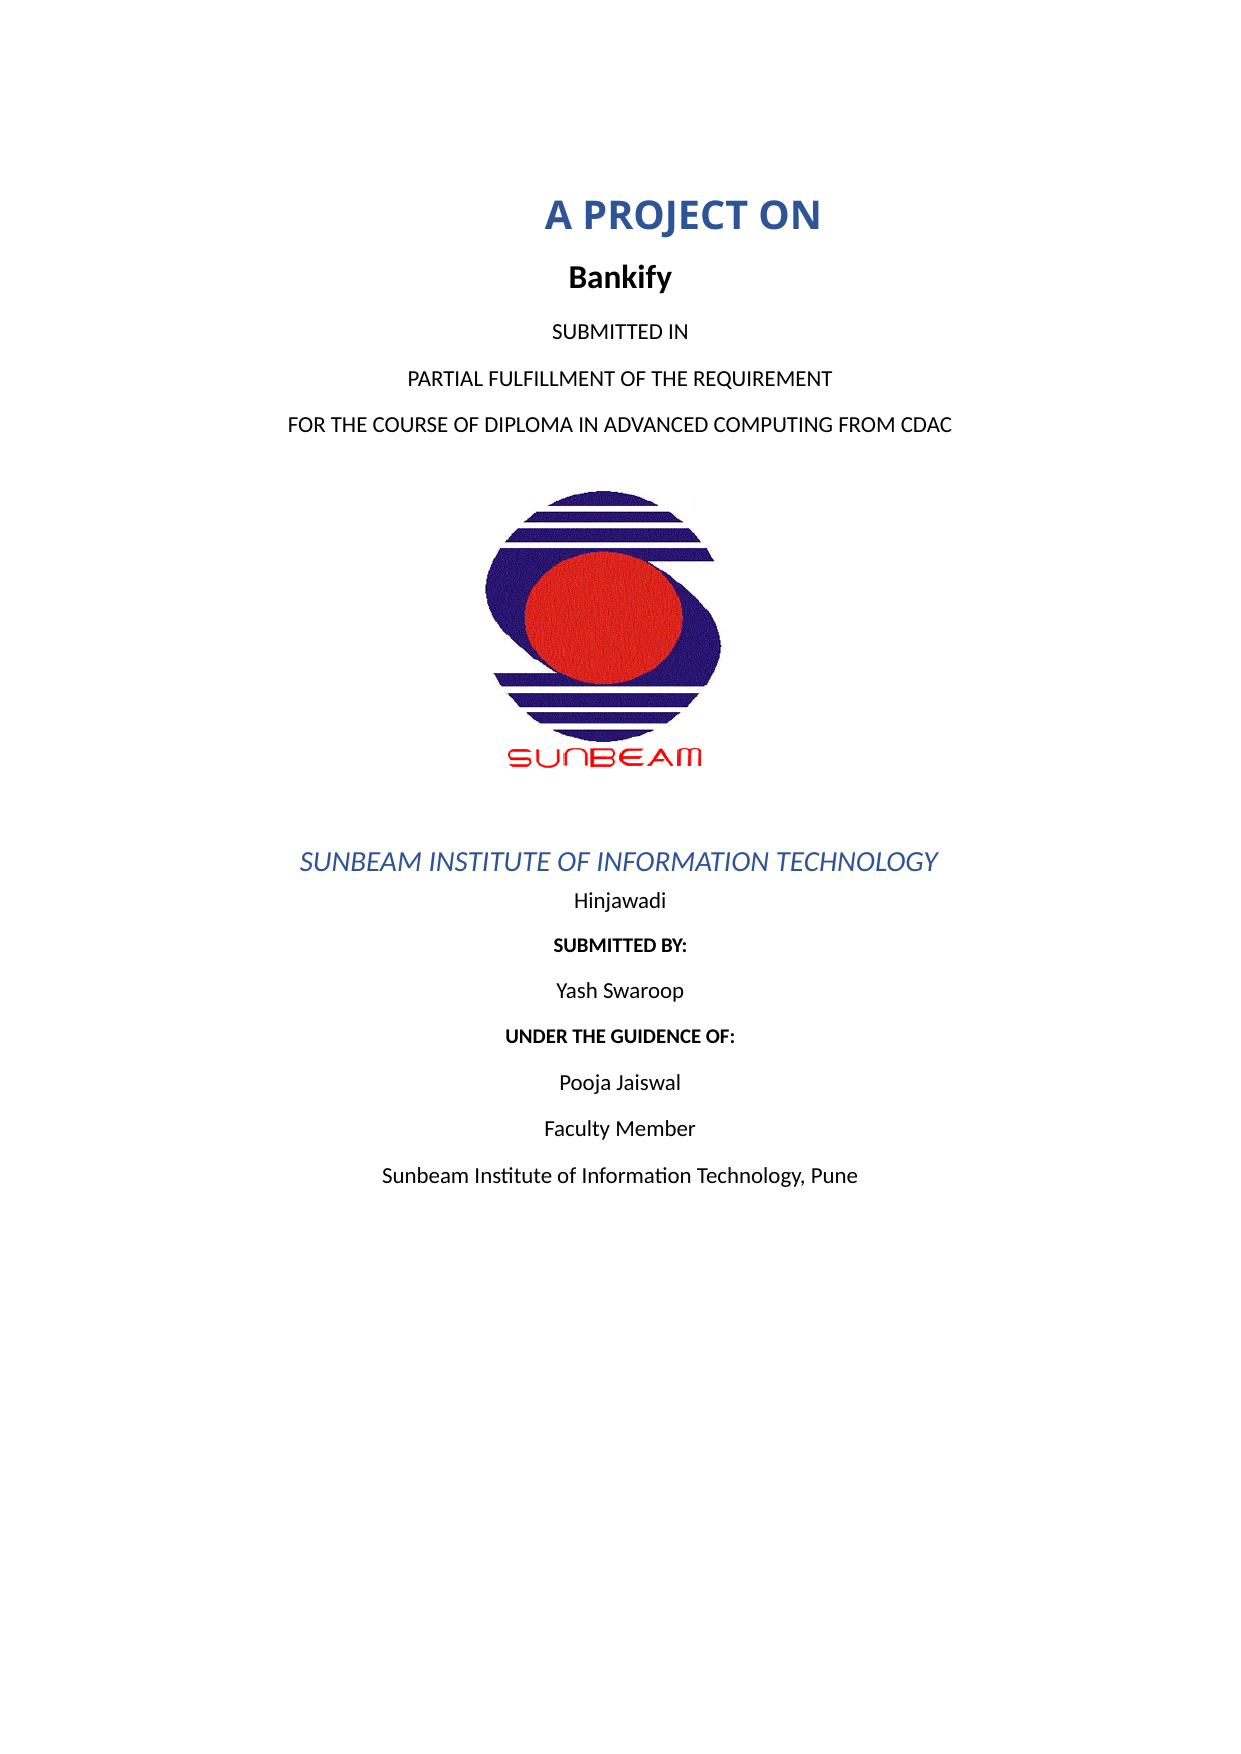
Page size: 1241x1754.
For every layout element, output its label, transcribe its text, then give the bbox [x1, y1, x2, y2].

text SUBMITTED IN [150, 317, 1090, 345]
text Yash Swaroop [150, 977, 1090, 1005]
text Sunbeam Institute of Information Technology, Pune [150, 1161, 1090, 1189]
text FOR THE COURSE OF DIPLOMA IN ADVANCED COMPUTING FROM CDAC [150, 411, 1090, 438]
subtitle A PROJECT ON [150, 187, 1090, 241]
text PARTIAL FULFILLMENT OF THE REQUIREMENT [150, 364, 1090, 392]
text UNDER THE GUIDENCE OF: [150, 1023, 1090, 1049]
text Hinjawadi [150, 886, 1090, 914]
text SUBMITTED BY: [150, 933, 1090, 958]
text Bankify [150, 256, 1090, 297]
text Faculty Member [150, 1114, 1090, 1142]
text Pooja Jaiswal [150, 1068, 1090, 1096]
subtitle SUNBEAM INSTITUTE OF INFORMATION TECHNOLOGY [150, 843, 1090, 879]
